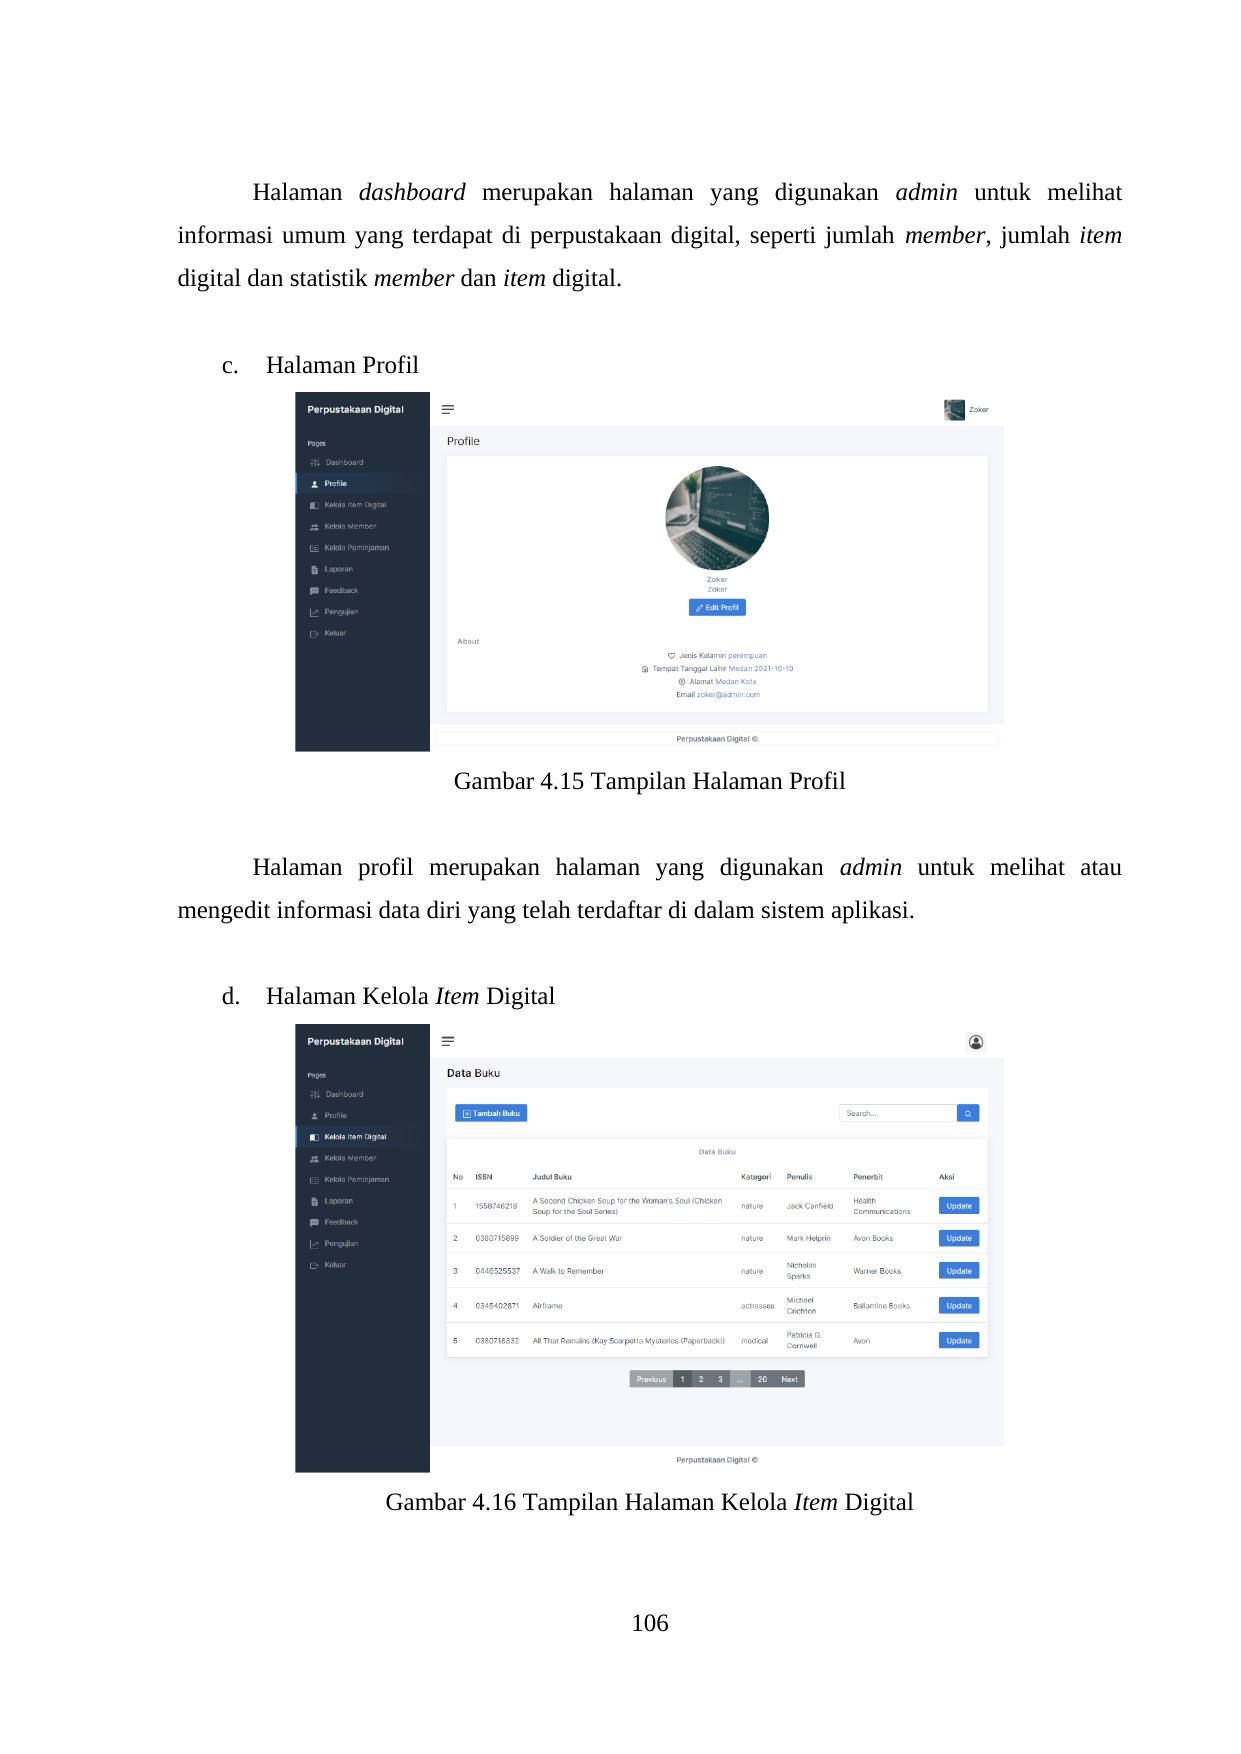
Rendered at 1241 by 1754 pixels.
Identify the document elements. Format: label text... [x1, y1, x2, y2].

text Halaman profil merupakan halaman yang digunakan admin untuk melihat atau mengedit informasi data diri yang telah terdaftar di dalam sistem aplikasi. [177, 852, 1122, 924]
picture [295, 1024, 1004, 1473]
text Gambar 4.16 Tampilan Halaman Kelola Item Digital [177, 1487, 1122, 1515]
text Gambar 4.15 Tampilan Halaman Profil [177, 766, 1122, 794]
text Halaman dashboard merupakan halaman yang digunakan admin untuk melihat informasi umum yang terdapat di perpustakaan digital, seperti jumlah member, jumlah item digital dan statistik member dan item digital. [177, 177, 1122, 292]
picture [295, 392, 1004, 752]
list Halaman Kelola Item Digital [222, 981, 1122, 1010]
list Halaman Profil [222, 350, 1122, 378]
